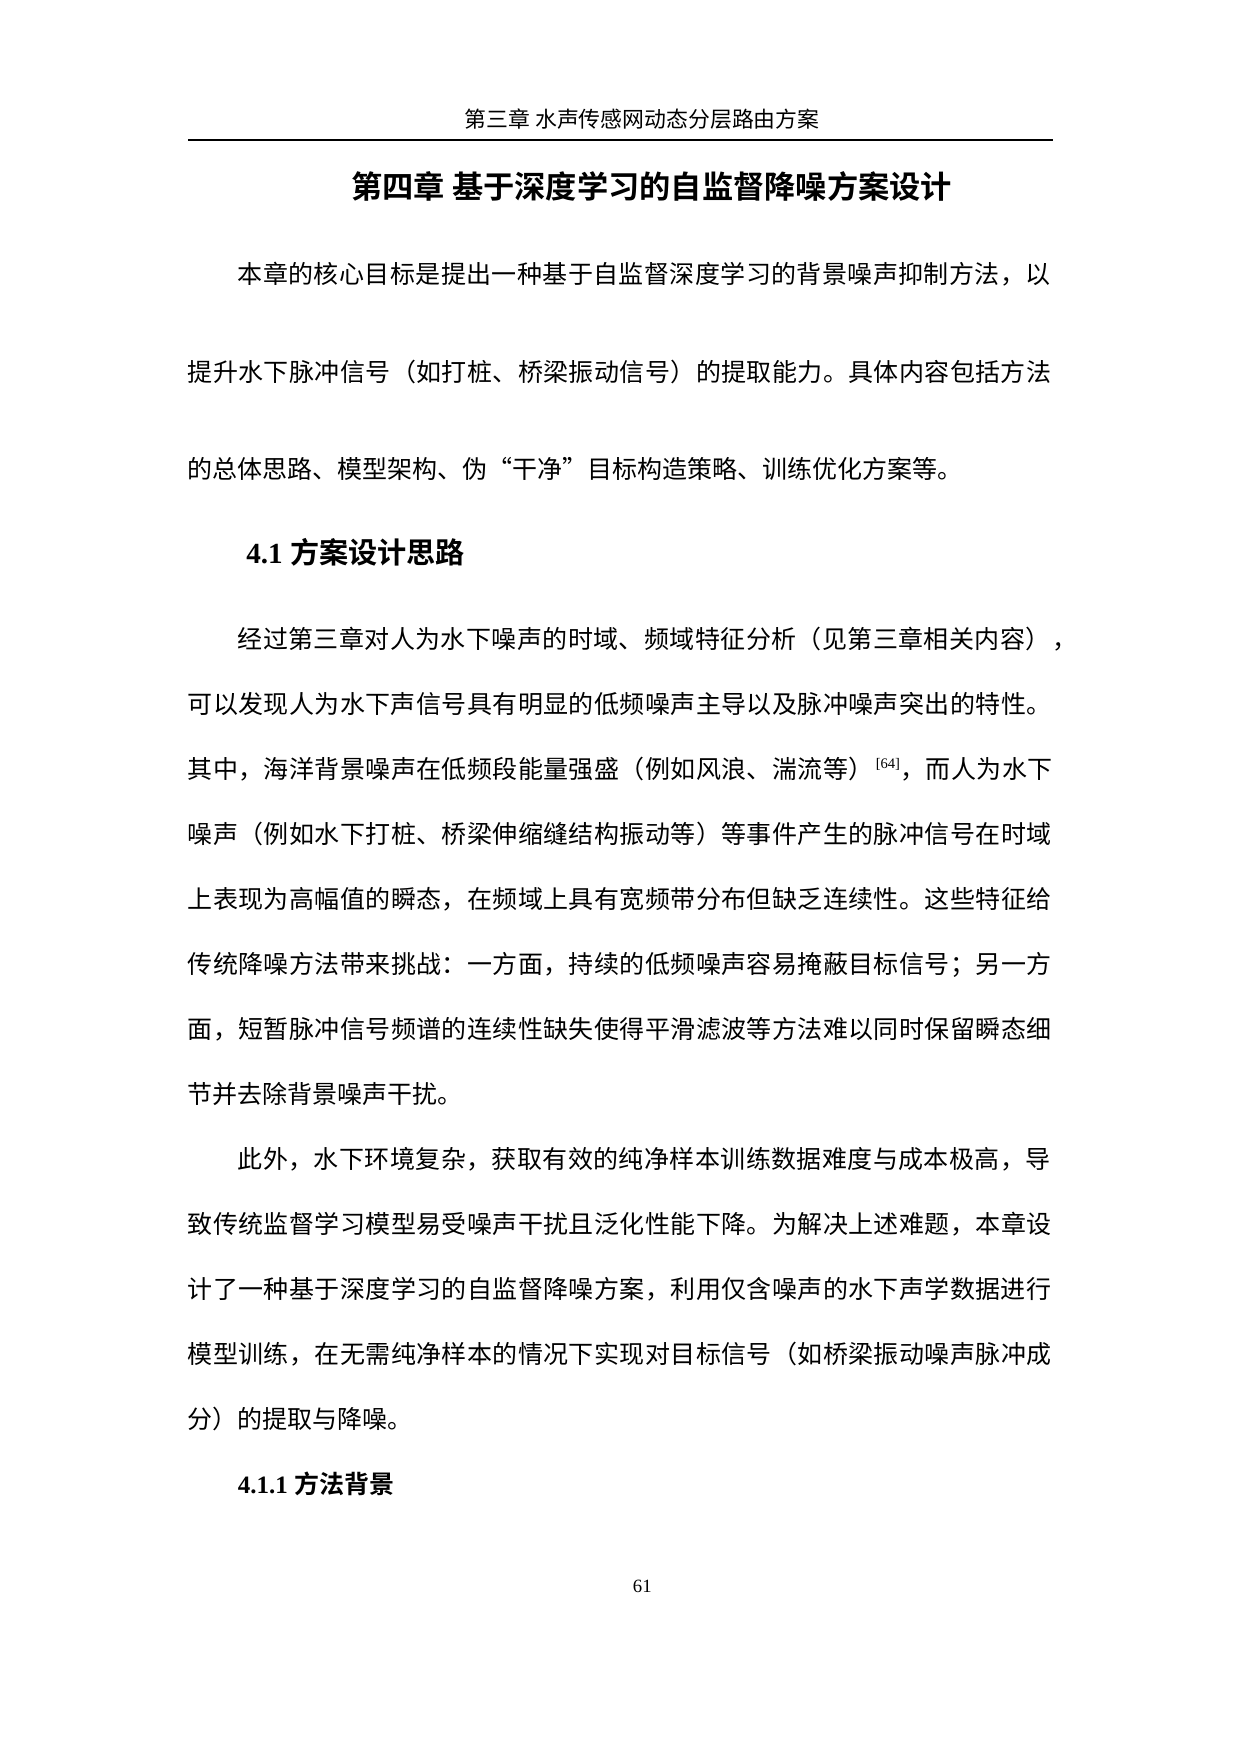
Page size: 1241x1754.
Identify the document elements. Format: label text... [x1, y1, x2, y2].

text 本章的核心目标是提出一种基于自监督深度学习的背景噪声抑制方法，以提升水下脉冲信号（如打桩、桥梁振动信号）的提取能力。具体内容包括方法的总体思路、模型架构、伪“干净”目标构造策略、训练优化方案等。 [187, 240, 1053, 500]
text 经过第三章对人为水下噪声的时域、频域特征分析（见第三章相关内容），可以发现人为水下声信号具有明显的低频噪声主导以及脉冲噪声突出的特性。其中，海洋背景噪声在低频段能量强盛（例如风浪、湍流等）[64]，而人为水下噪声（例如水下打桩、桥梁伸缩缝结构振动等）等事件产生的脉冲信号在时域上表现为高幅值的瞬态，在频域上具有宽频带分布但缺乏连续性。这些特征给传统降噪方法带来挑战：一方面，持续的低频噪声容易掩蔽目标信号；另一方面，短暂脉冲信号频谱的连续性缺失使得平滑滤波等方法难以同时保留瞬态细节并去除背景噪声干扰。 [187, 605, 1053, 1125]
text 第四章 基于深度学习的自监督降噪方案设计 [187, 153, 1053, 218]
text 4.1 方案设计思路 [187, 518, 1053, 583]
text 4.1.1 方法背景 [187, 1450, 1053, 1515]
text 此外，水下环境复杂，获取有效的纯净样本训练数据难度与成本极高，导致传统监督学习模型易受噪声干扰且泛化性能下降。为解决上述难题，本章设计了一种基于深度学习的自监督降噪方案，利用仅含噪声的水下声学数据进行模型训练，在无需纯净样本的情况下实现对目标信号（如桥梁振动噪声脉冲成分）的提取与降噪。 [187, 1125, 1053, 1450]
